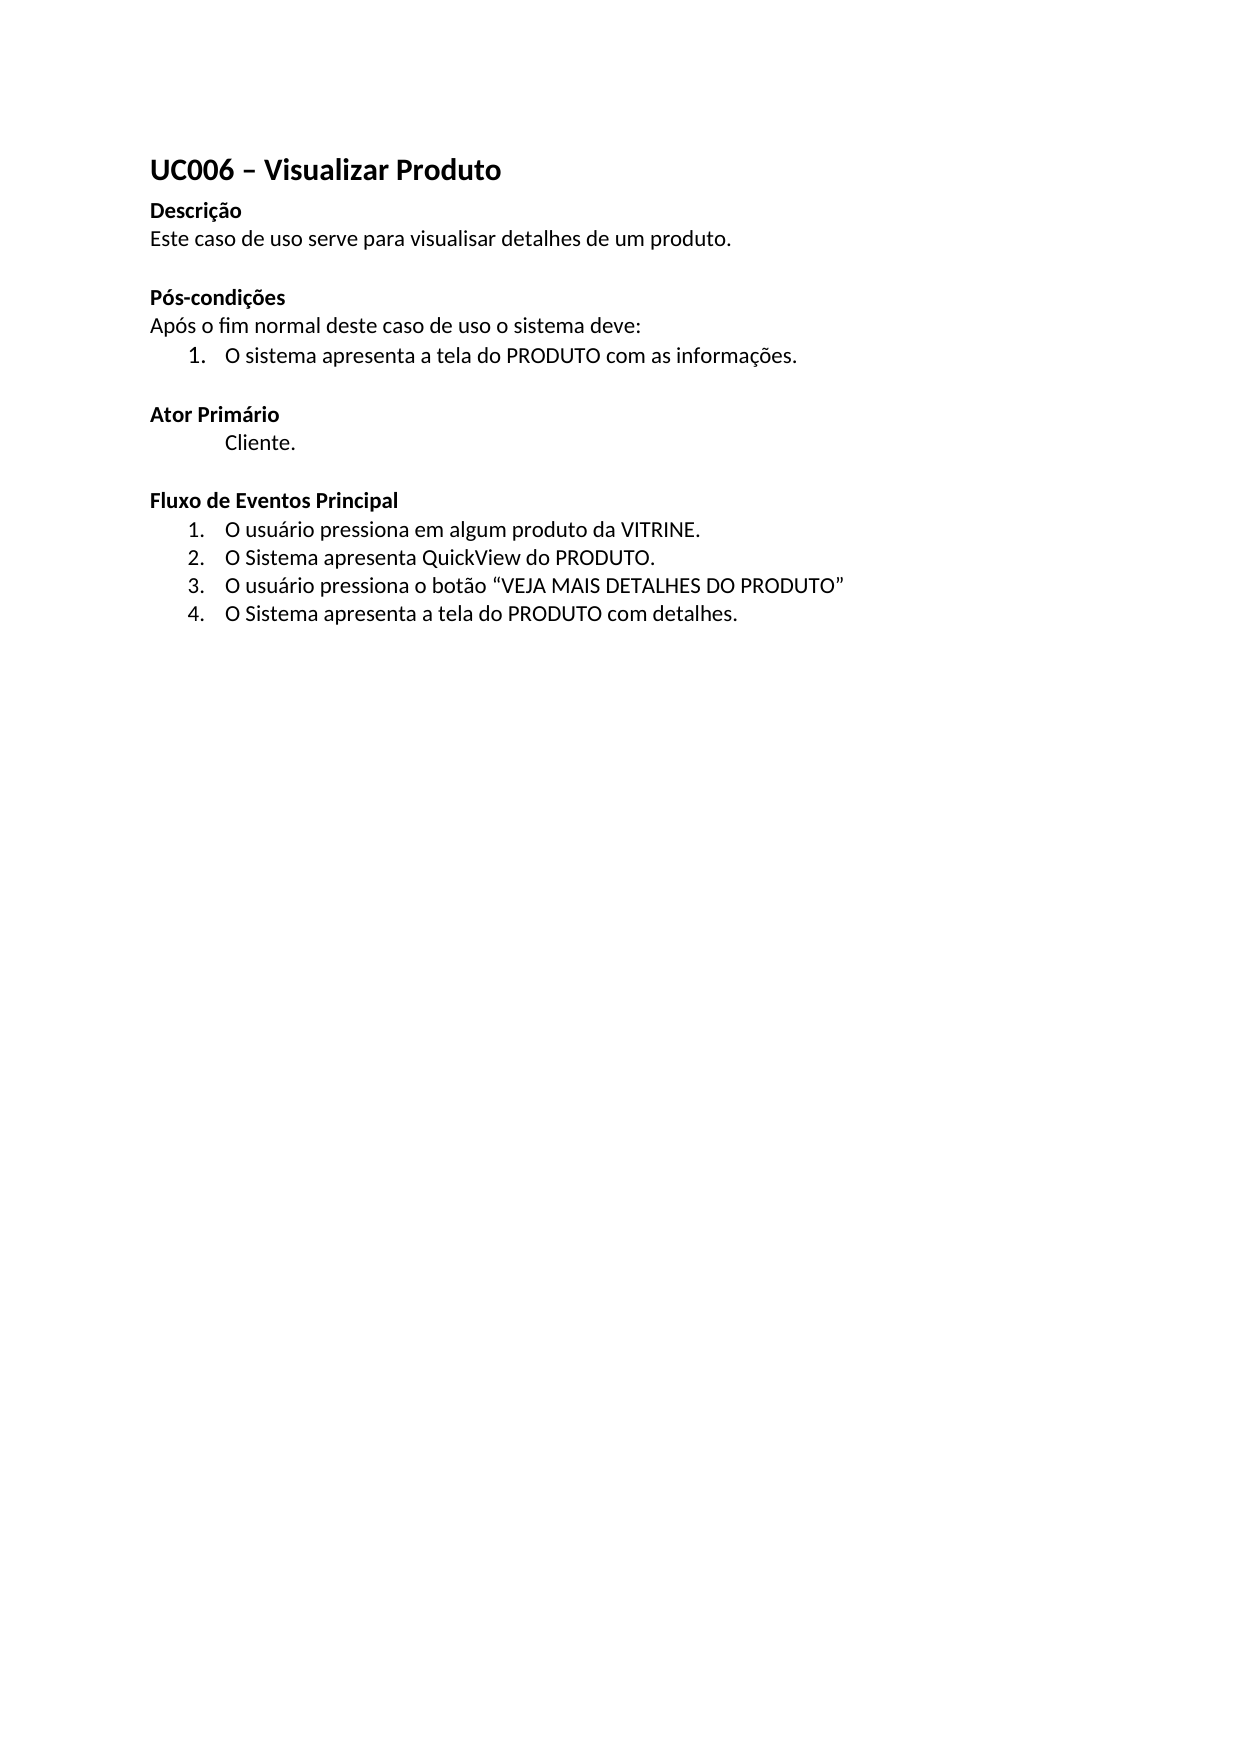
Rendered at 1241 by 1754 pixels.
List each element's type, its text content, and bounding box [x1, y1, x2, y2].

text Após o fim normal deste caso de uso o sistema deve: [150, 311, 1090, 339]
list O sistema apresenta a tela do PRODUTO com as informações. [187, 339, 1090, 369]
list O usuário pressiona o botão “VEJA MAIS DETALHES DO PRODUTO” [187, 571, 1090, 599]
list O usuário pressiona em algum produto da VITRINE. [187, 515, 1090, 543]
text Descrição [150, 196, 1090, 224]
text Cliente. [150, 428, 1090, 456]
text UC006 – Visualizar Produto [150, 150, 1090, 188]
text Este caso de uso serve para visualisar detalhes de um produto. [150, 224, 1090, 252]
text Pós-condições [150, 283, 1090, 311]
text Ator Primário [150, 400, 1090, 428]
list O Sistema apresenta QuickView do PRODUTO. [187, 543, 1090, 571]
text Fluxo de Eventos Principal [150, 487, 1090, 515]
list O Sistema apresenta a tela do PRODUTO com detalhes. [187, 599, 1090, 627]
